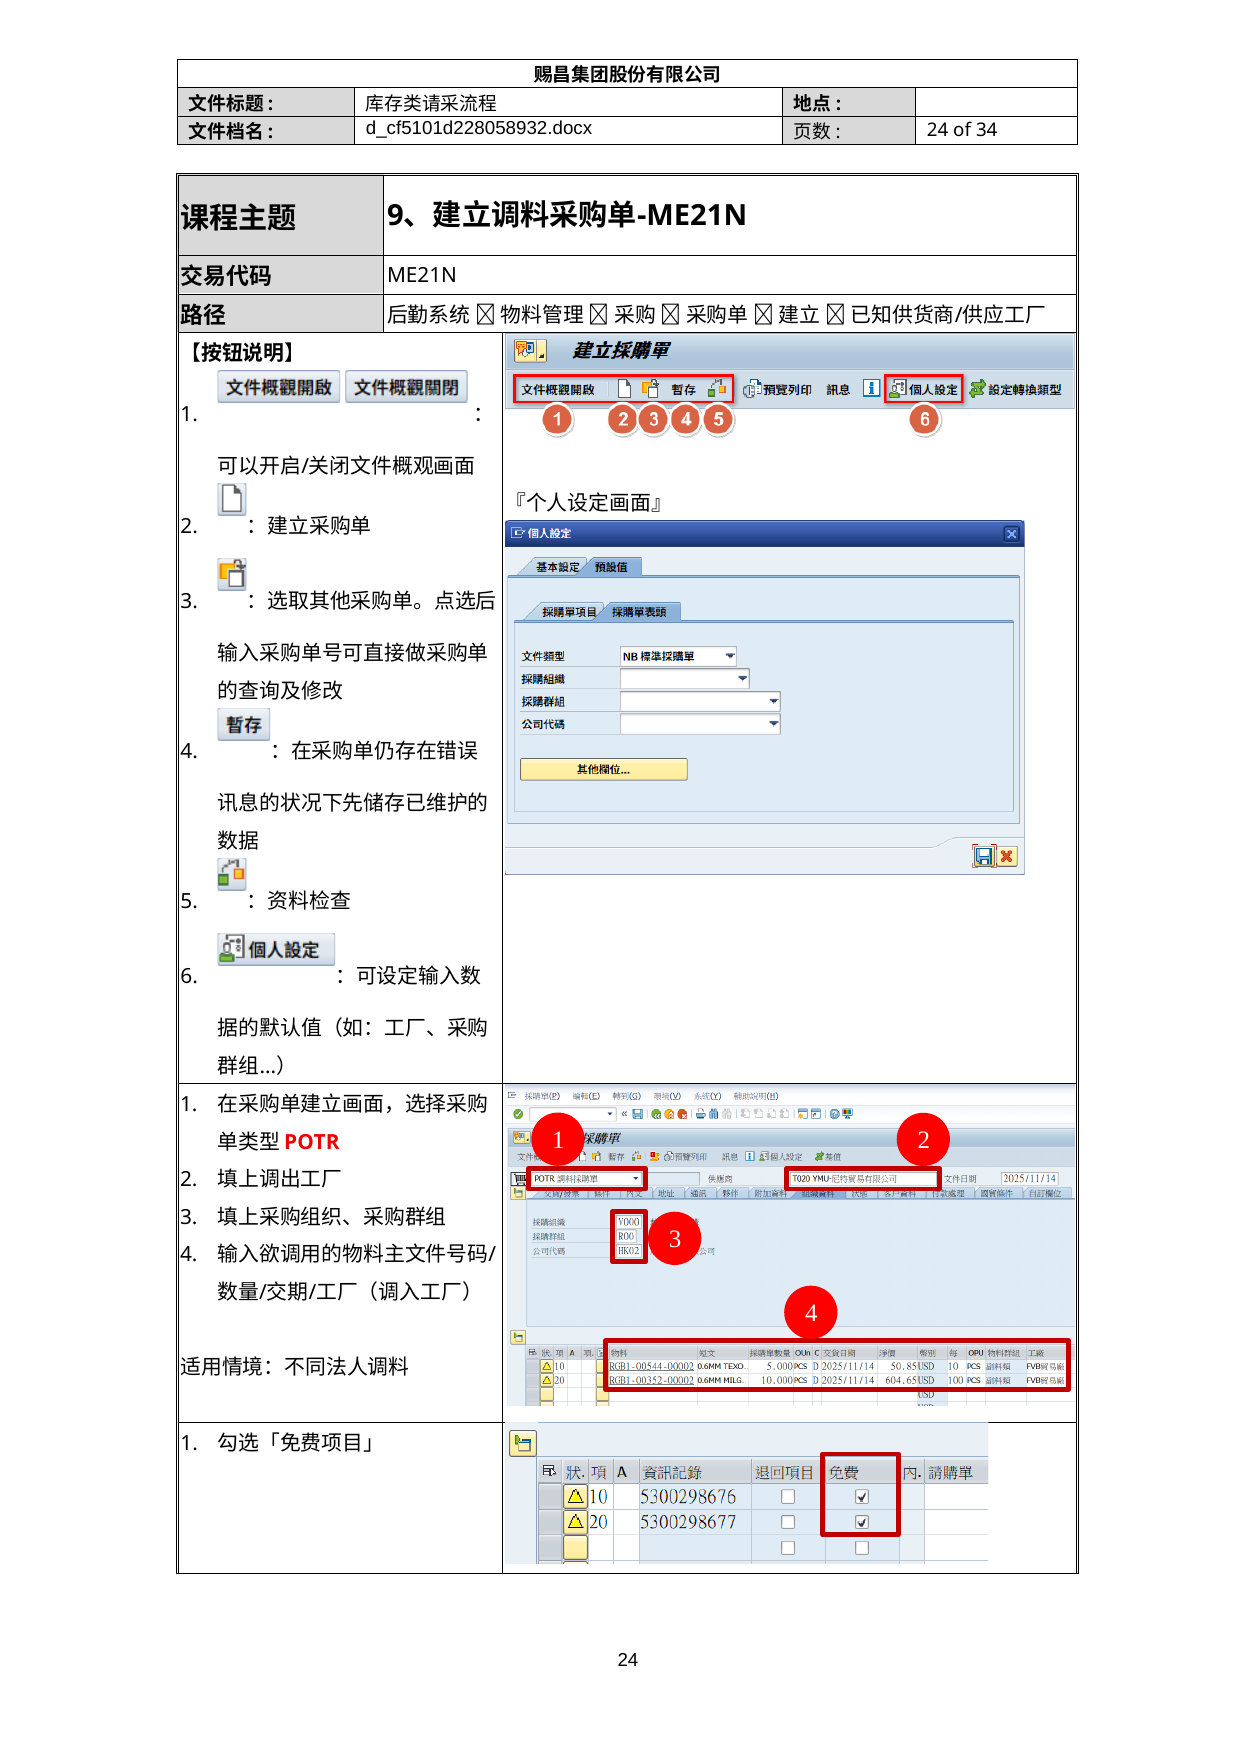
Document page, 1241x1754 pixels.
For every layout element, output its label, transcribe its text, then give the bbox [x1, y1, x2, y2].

picture [217, 708, 270, 741]
picture [345, 370, 468, 403]
table_cell [503, 1423, 1076, 1573]
table_cell [503, 1084, 1076, 1422]
table_cell 后勤系统 物料管理 采购 采购单 建立 已知供货商/供应工厂 [384, 295, 1076, 332]
picture [505, 333, 1075, 471]
table_cell 『个人设定画面』 [503, 333, 1076, 1083]
table_cell 交易代码 [179, 256, 383, 293]
picture [217, 558, 247, 591]
table_cell 路径 [179, 295, 383, 332]
picture [217, 858, 247, 891]
table_header 9、建立调料采购单-ME21N [384, 176, 1076, 255]
picture [217, 483, 247, 516]
table_cell 在采购单建立画面，选择采购单类型POTR 填上调出工厂 填上采购组织、采购群组 输入欲调用的物料主文件号码/数量/交期/工厂（调入工厂） 适用情境：不同法人调料 [179, 1084, 502, 1422]
picture [217, 370, 340, 403]
picture [217, 933, 336, 966]
picture [505, 1084, 1075, 1406]
picture [505, 1422, 989, 1564]
table_header 课程主题 [179, 176, 383, 255]
table_cell ME21N [384, 256, 1076, 293]
table_cell 【按钮说明】 ：可以开启/关闭文件概观画面 ：建立采购单 ：选取其他采购单。点选后输入采购单号可直接做采购单的查询及修改 ：在采购单仍存在错误讯息的状况下先储存已维护的数据 ：资料检查 ：可设定输入数据的默认值（如：工厂、采购群组...） [179, 333, 502, 1083]
table_cell 勾选「免费项目」 [179, 1423, 502, 1573]
picture [505, 520, 1025, 875]
